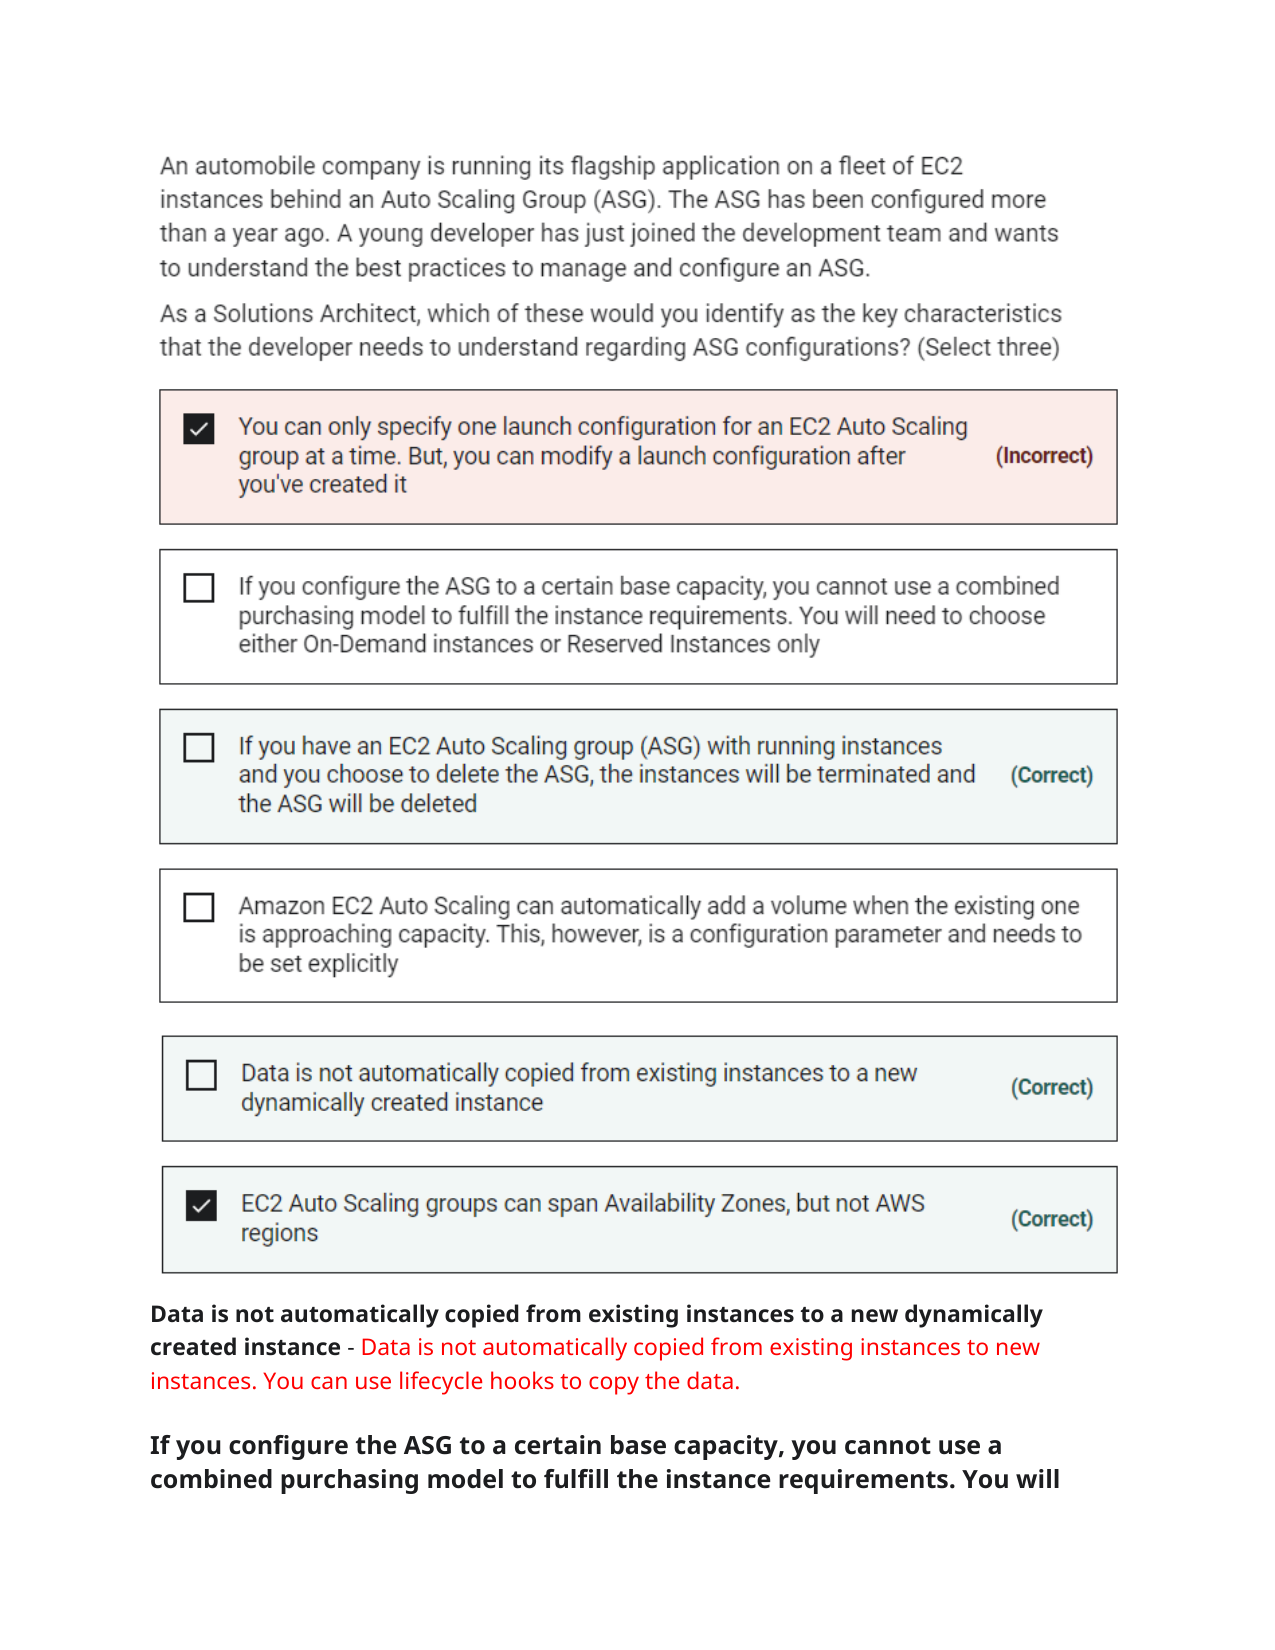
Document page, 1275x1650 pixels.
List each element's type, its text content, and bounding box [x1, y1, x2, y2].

picture [150, 1030, 1125, 1279]
text Data is not automatically copied from existing instances to a new dynamically created instance - Data is not automatically copied from existing instances to new instances. You can use lifecycle hooks to copy the data. [150, 1297, 1125, 1396]
picture [150, 150, 1125, 1011]
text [150, 1428, 1125, 1496]
